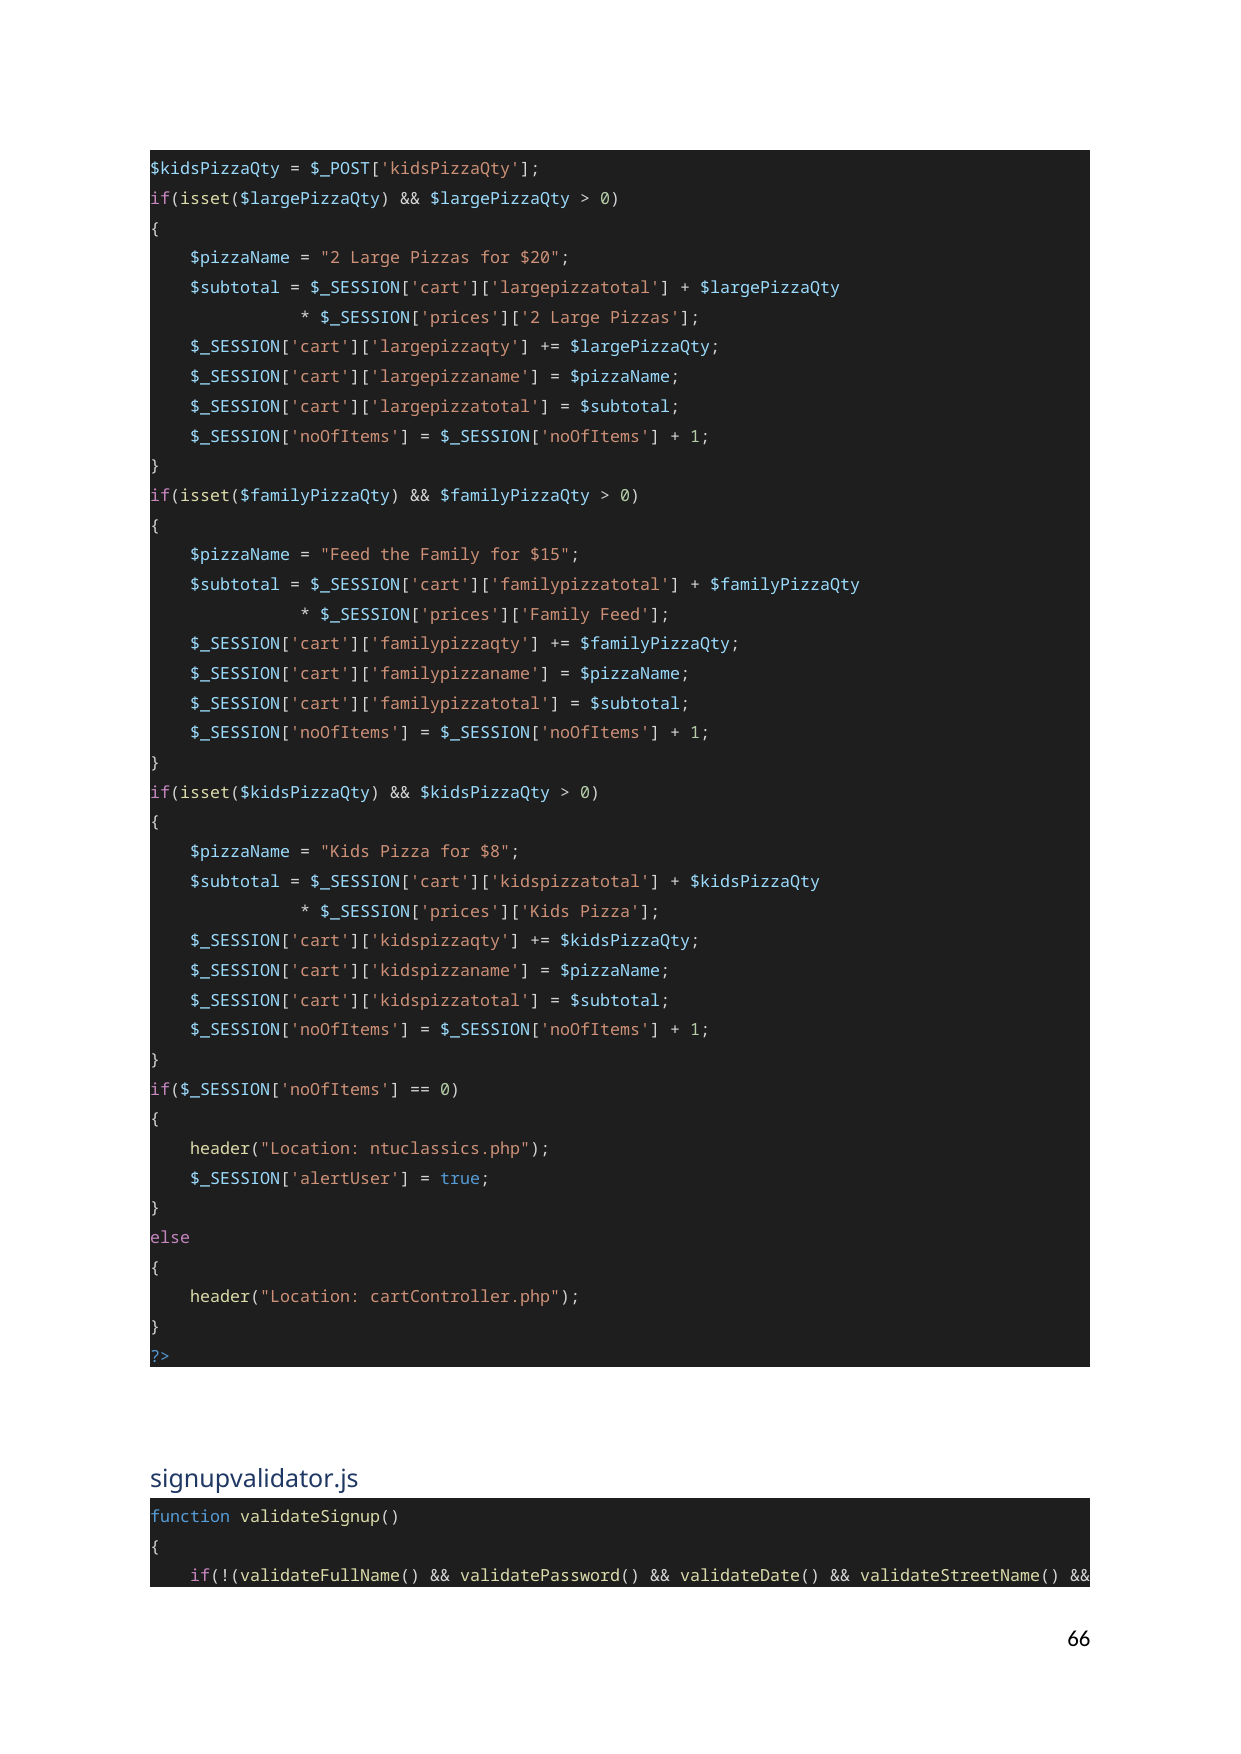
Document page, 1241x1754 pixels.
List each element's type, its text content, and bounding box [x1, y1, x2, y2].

text $_SESSION['noOfItems'] = $_SESSION['noOfItems'] + 1; [150, 1011, 1090, 1041]
text $_SESSION['cart']['familypizzatotal'] = $subtotal; [150, 684, 1090, 714]
text $_SESSION['cart']['familypizzaqty'] += $familyPizzaQty; [150, 625, 1090, 655]
text * $_SESSION['prices']['Family Feed']; [150, 595, 1090, 625]
text $_SESSION['cart']['largepizzatotal'] = $subtotal; [150, 387, 1090, 417]
text header("Location: ntuclassics.php"); [150, 1130, 1090, 1159]
text { [150, 803, 1090, 833]
text $subtotal = $_SESSION['cart']['kidspizzatotal'] + $kidsPizzaQty [150, 862, 1090, 892]
text else [150, 1219, 1090, 1248]
text $kidsPizzaQty = $_POST['kidsPizzaQty']; [150, 150, 1090, 180]
text $_SESSION['cart']['kidspizzatotal'] = $subtotal; [150, 981, 1090, 1011]
text { [150, 1100, 1090, 1130]
text $pizzaName = "Feed the Family for $15"; [150, 536, 1090, 566]
text $pizzaName = "2 Large Pizzas for $20"; [150, 239, 1090, 269]
text * $_SESSION['prices']['2 Large Pizzas']; [150, 298, 1090, 328]
text $_SESSION['noOfItems'] = $_SESSION['noOfItems'] + 1; [150, 714, 1090, 744]
text $_SESSION['cart']['kidspizzaqty'] += $kidsPizzaQty; [150, 922, 1090, 952]
text } [150, 447, 1090, 477]
text $_SESSION['cart']['largepizzaqty'] += $largePizzaQty; [150, 328, 1090, 358]
text { [150, 1248, 1090, 1278]
text { [150, 506, 1090, 536]
text } [150, 1308, 1090, 1337]
text if(isset($kidsPizzaQty) && $kidsPizzaQty > 0) [150, 773, 1090, 803]
text } [150, 1189, 1090, 1219]
text $subtotal = $_SESSION['cart']['largepizzatotal'] + $largePizzaQty [150, 269, 1090, 298]
text header("Location: cartController.php"); [150, 1278, 1090, 1308]
text { [150, 1527, 1090, 1557]
text function validateSignup() [150, 1498, 1090, 1527]
text if(isset($largePizzaQty) && $largePizzaQty > 0) [150, 180, 1090, 209]
text $_SESSION['noOfItems'] = $_SESSION['noOfItems'] + 1; [150, 417, 1090, 447]
text } [150, 1041, 1090, 1070]
text } [150, 744, 1090, 773]
text if($_SESSION['noOfItems'] == 0) [150, 1070, 1090, 1100]
text $pizzaName = "Kids Pizza for $8"; [150, 833, 1090, 862]
text $_SESSION['cart']['familypizzaname'] = $pizzaName; [150, 655, 1090, 684]
text ?> [150, 1337, 1090, 1367]
subtitle signupvalidator.js [150, 1461, 1090, 1495]
text if(!(validateFullName() && validatePassword() && validateDate() && validateStreetName() && [150, 1557, 1090, 1587]
text $_SESSION['cart']['largepizzaname'] = $pizzaName; [150, 358, 1090, 387]
text { [150, 209, 1090, 239]
text $_SESSION['alertUser'] = true; [150, 1159, 1090, 1189]
text $_SESSION['cart']['kidspizzaname'] = $pizzaName; [150, 952, 1090, 981]
text $subtotal = $_SESSION['cart']['familypizzatotal'] + $familyPizzaQty [150, 566, 1090, 595]
text * $_SESSION['prices']['Kids Pizza']; [150, 892, 1090, 922]
text if(isset($familyPizzaQty) && $familyPizzaQty > 0) [150, 477, 1090, 506]
